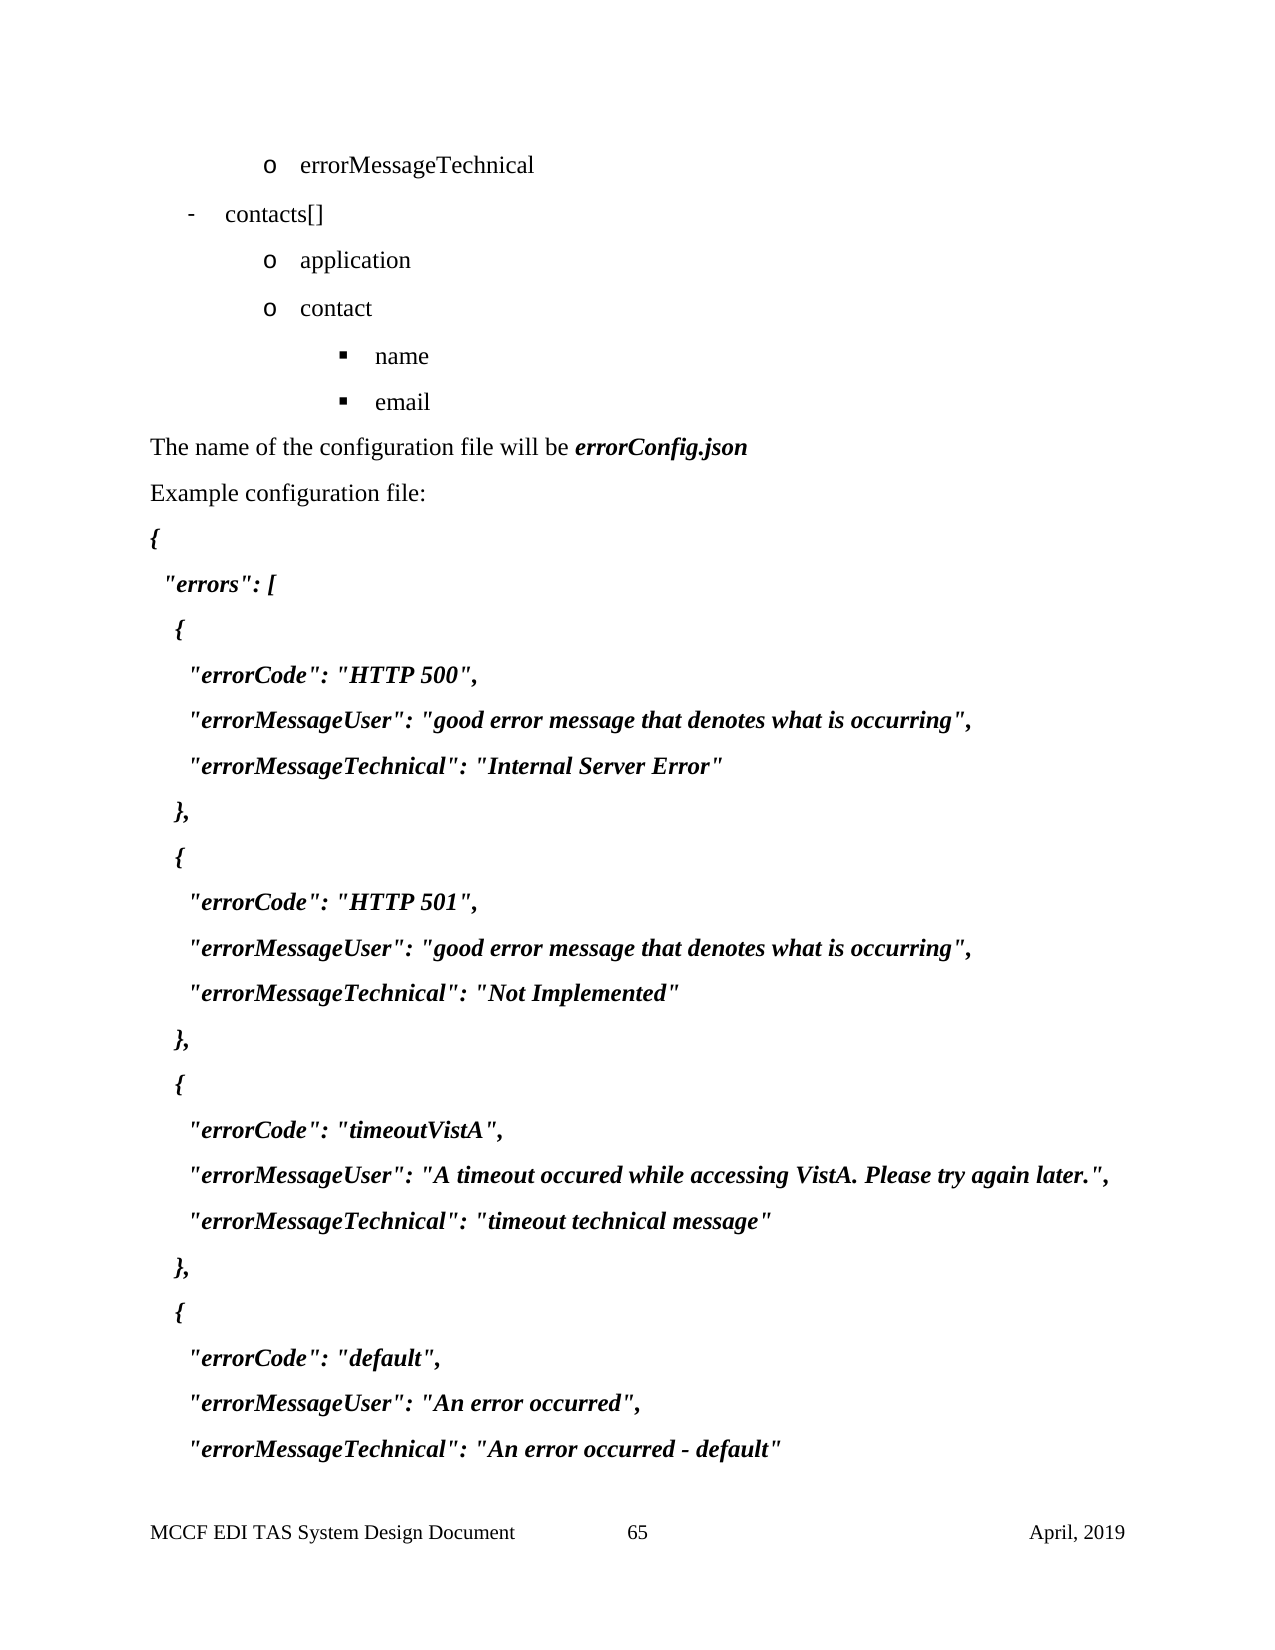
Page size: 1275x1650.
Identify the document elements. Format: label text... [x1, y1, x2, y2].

text { [150, 1297, 1125, 1326]
list name [337, 341, 1125, 370]
text "errorMessageUser": "A timeout occured while accessing VistA. Please try again later.", [150, 1161, 1125, 1189]
list errorMessageTechnical [262, 150, 1125, 181]
list email [337, 387, 1125, 416]
text "errorMessageTechnical": "Internal Server Error" [150, 751, 1125, 780]
text }, [150, 1252, 1125, 1280]
text The name of the configuration file will be errorConfig.json [150, 432, 1125, 461]
text "errorCode": "timeoutVistA", [150, 1115, 1125, 1144]
text "errorMessageTechnical": "timeout technical message" [150, 1206, 1125, 1235]
text "errorCode": "HTTP 501", [150, 887, 1125, 916]
list application [262, 245, 1125, 276]
text { [150, 614, 1125, 643]
text }, [150, 1024, 1125, 1053]
list contacts[] [187, 198, 1125, 228]
text "errorMessageUser": "good error message that denotes what is occurring", [150, 933, 1125, 962]
text "errorMessageTechnical": "Not Implemented" [150, 978, 1125, 1007]
list contact [262, 293, 1125, 324]
text "errorMessageTechnical": "An error occurred - default" [150, 1434, 1125, 1462]
text { [150, 1069, 1125, 1098]
text "errorMessageUser": "An error occurred", [150, 1388, 1125, 1417]
text Example configuration file: [150, 478, 1125, 507]
text }, [150, 796, 1125, 825]
text "errorCode": "HTTP 500", [150, 660, 1125, 689]
text "errors": [ [150, 569, 1125, 598]
text { [150, 523, 1125, 552]
text "errorMessageUser": "good error message that denotes what is occurring", [150, 705, 1125, 734]
text { [150, 842, 1125, 871]
text "errorCode": "default", [150, 1343, 1125, 1371]
